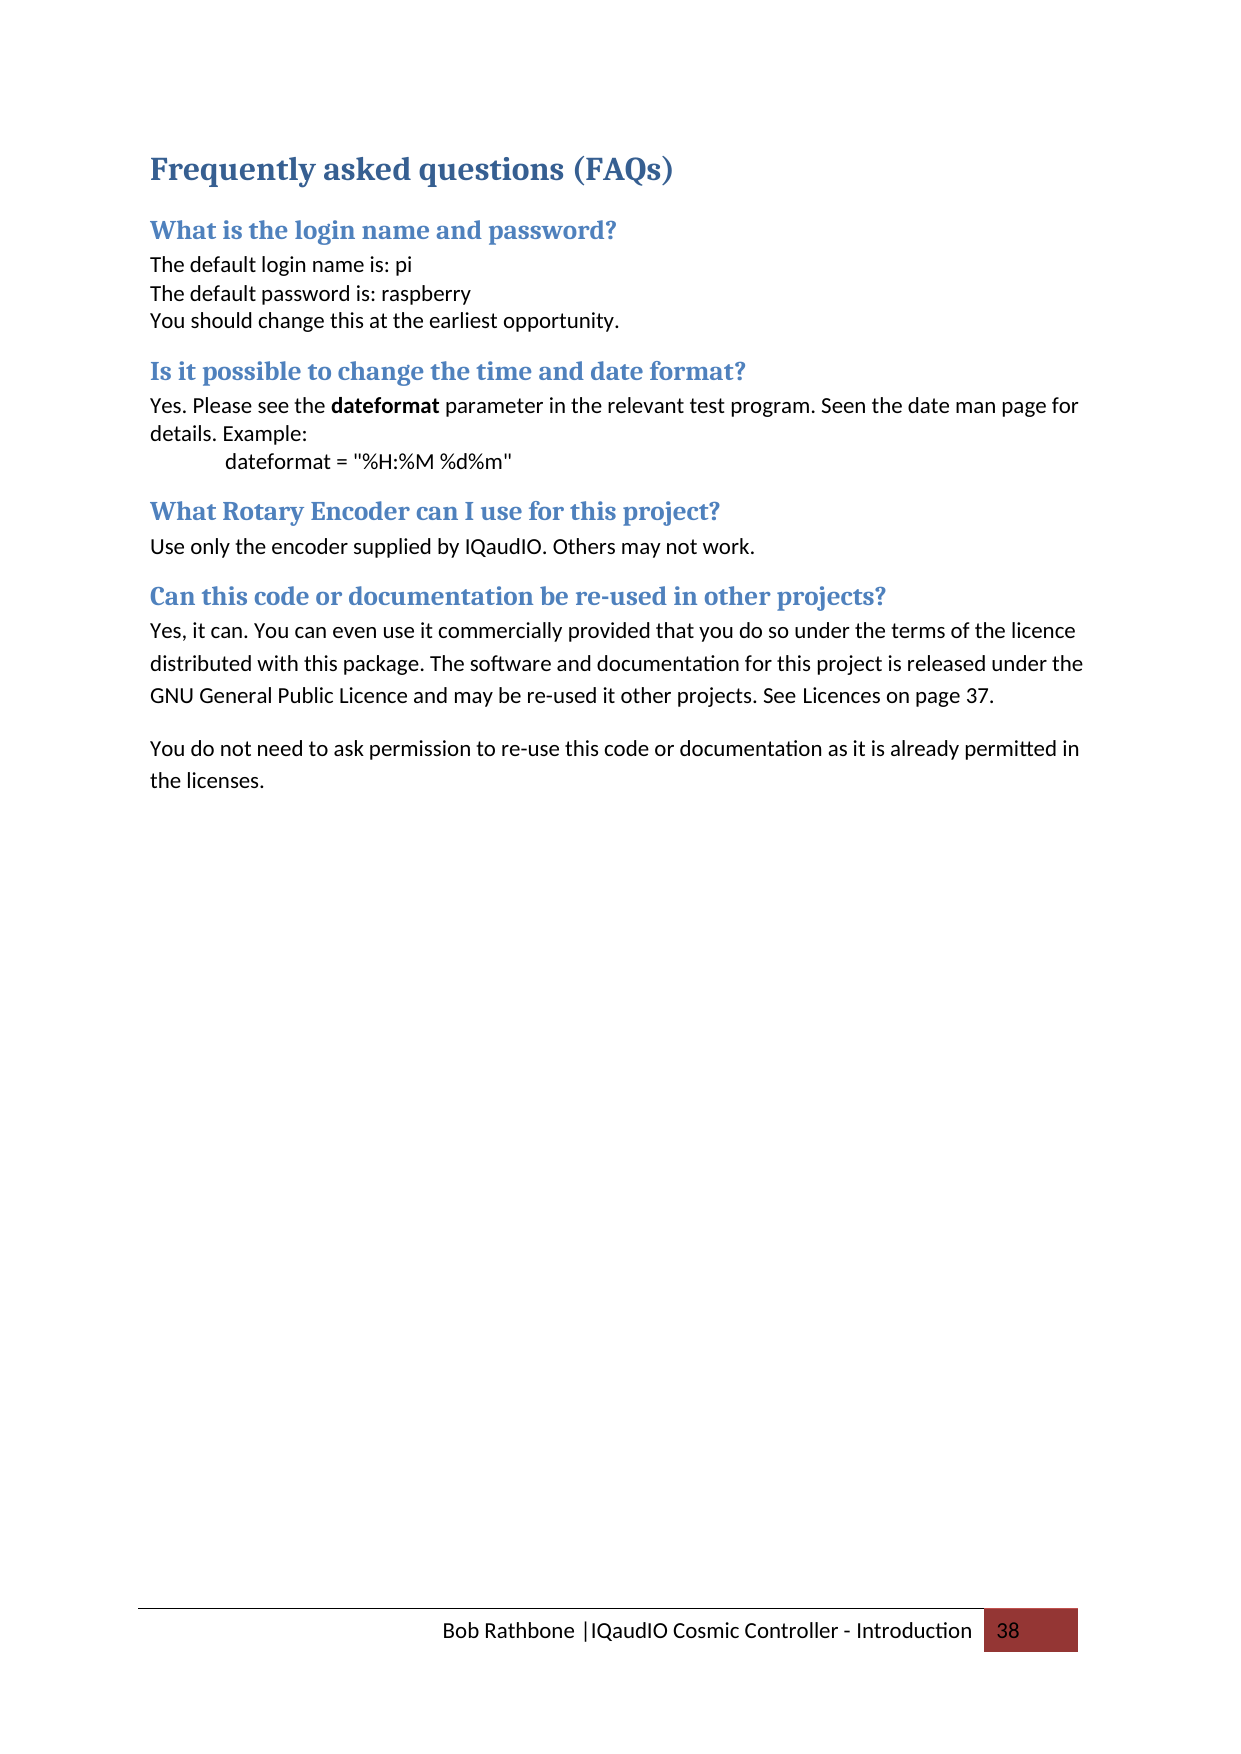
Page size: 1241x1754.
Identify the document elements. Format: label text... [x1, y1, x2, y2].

subtitle Can this code or documentation be re-used in other projects? [150, 581, 1090, 612]
text The default login name is: pi [150, 251, 1090, 279]
subtitle What Rotary Encoder can I use for this project? [150, 496, 1090, 527]
text dateformat = "%H:%M %d%m" [150, 447, 1090, 475]
text Use only the encoder supplied by IQaudIO. Others may not work. [150, 532, 1090, 560]
text Yes. Please see the dateformat parameter in the relevant test program. Seen the date man page for details. Example: [150, 391, 1090, 447]
text The default password is: raspberry [150, 279, 1090, 307]
subtitle What is the login name and password? [150, 215, 1090, 246]
text You should change this at the earliest opportunity. [150, 307, 1090, 335]
text Yes, it can. You can even use it commercially provided that you do so under the terms of the licence distributed with this package. The software and documentation for this project is released under the GNU General Public Licence and may be re-used it other projects. See Licences on page 33. [150, 616, 1090, 709]
subtitle Frequently asked questions (FAQs) [150, 150, 1090, 188]
text You do not need to ask permission to re-use this code or documentation as it is already permitted in the licenses. [150, 734, 1090, 794]
subtitle Is it possible to change the time and date format? [150, 356, 1090, 387]
